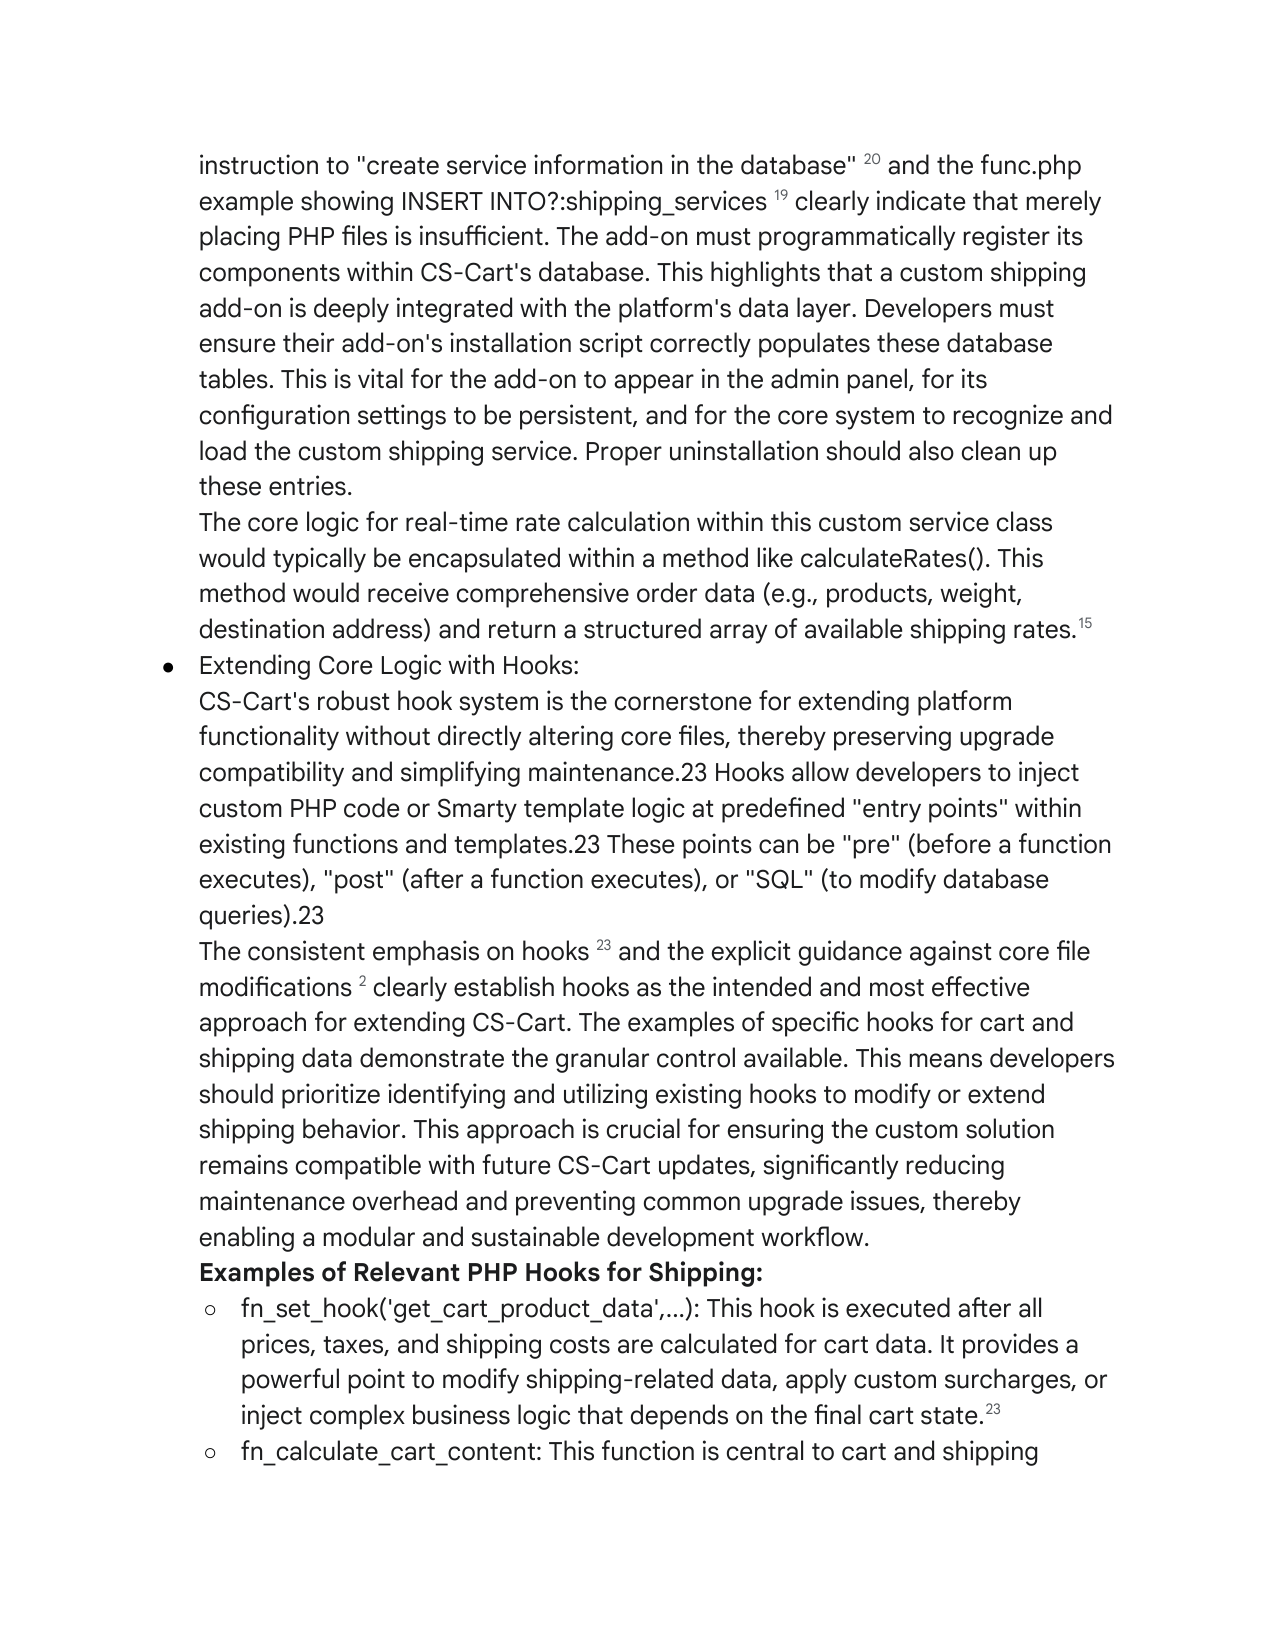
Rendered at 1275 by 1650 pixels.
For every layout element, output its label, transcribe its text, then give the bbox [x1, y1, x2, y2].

list Extending Core Logic with Hooks: CS-Cart's robust hook system is the cornerstone for extending platform functionality without directly altering core files, thereby preserving upgrade compatibility and simplifying maintenance.23 Hooks allow developers to inject custom PHP code or Smarty template logic at predefined "entry points" within existing functions and templates.23 These points can be "pre" (before a function executes), "post" (after a function executes), or "SQL" (to modify database queries).23 The consistent emphasis on hooks 23 and the explicit guidance against core file modifications 2 clearly establish hooks as the intended and most effective approach for extending CS-Cart. The examples of specific hooks for cart and shipping data demonstrate the granular control available. This means developers should prioritize identifying and utilizing existing hooks to modify or extend shipping behavior. This approach is crucial for ensuring the custom solution remains compatible with future CS-Cart updates, significantly reducing maintenance overhead and preventing common upgrade issues, thereby enabling a modular and sustainable development workflow. Examples of Relevant PHP Hooks for Shipping: [161, 650, 1125, 1289]
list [161, 150, 1125, 646]
list fn_set_hook('get_cart_product_data',...): This hook is executed after all prices, taxes, and shipping costs are calculated for cart data. It provides a powerful point to modify shipping-related data, apply custom surcharges, or inject complex business logic that depends on the final cart state.23 [203, 1293, 1125, 1432]
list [203, 1436, 1125, 1468]
